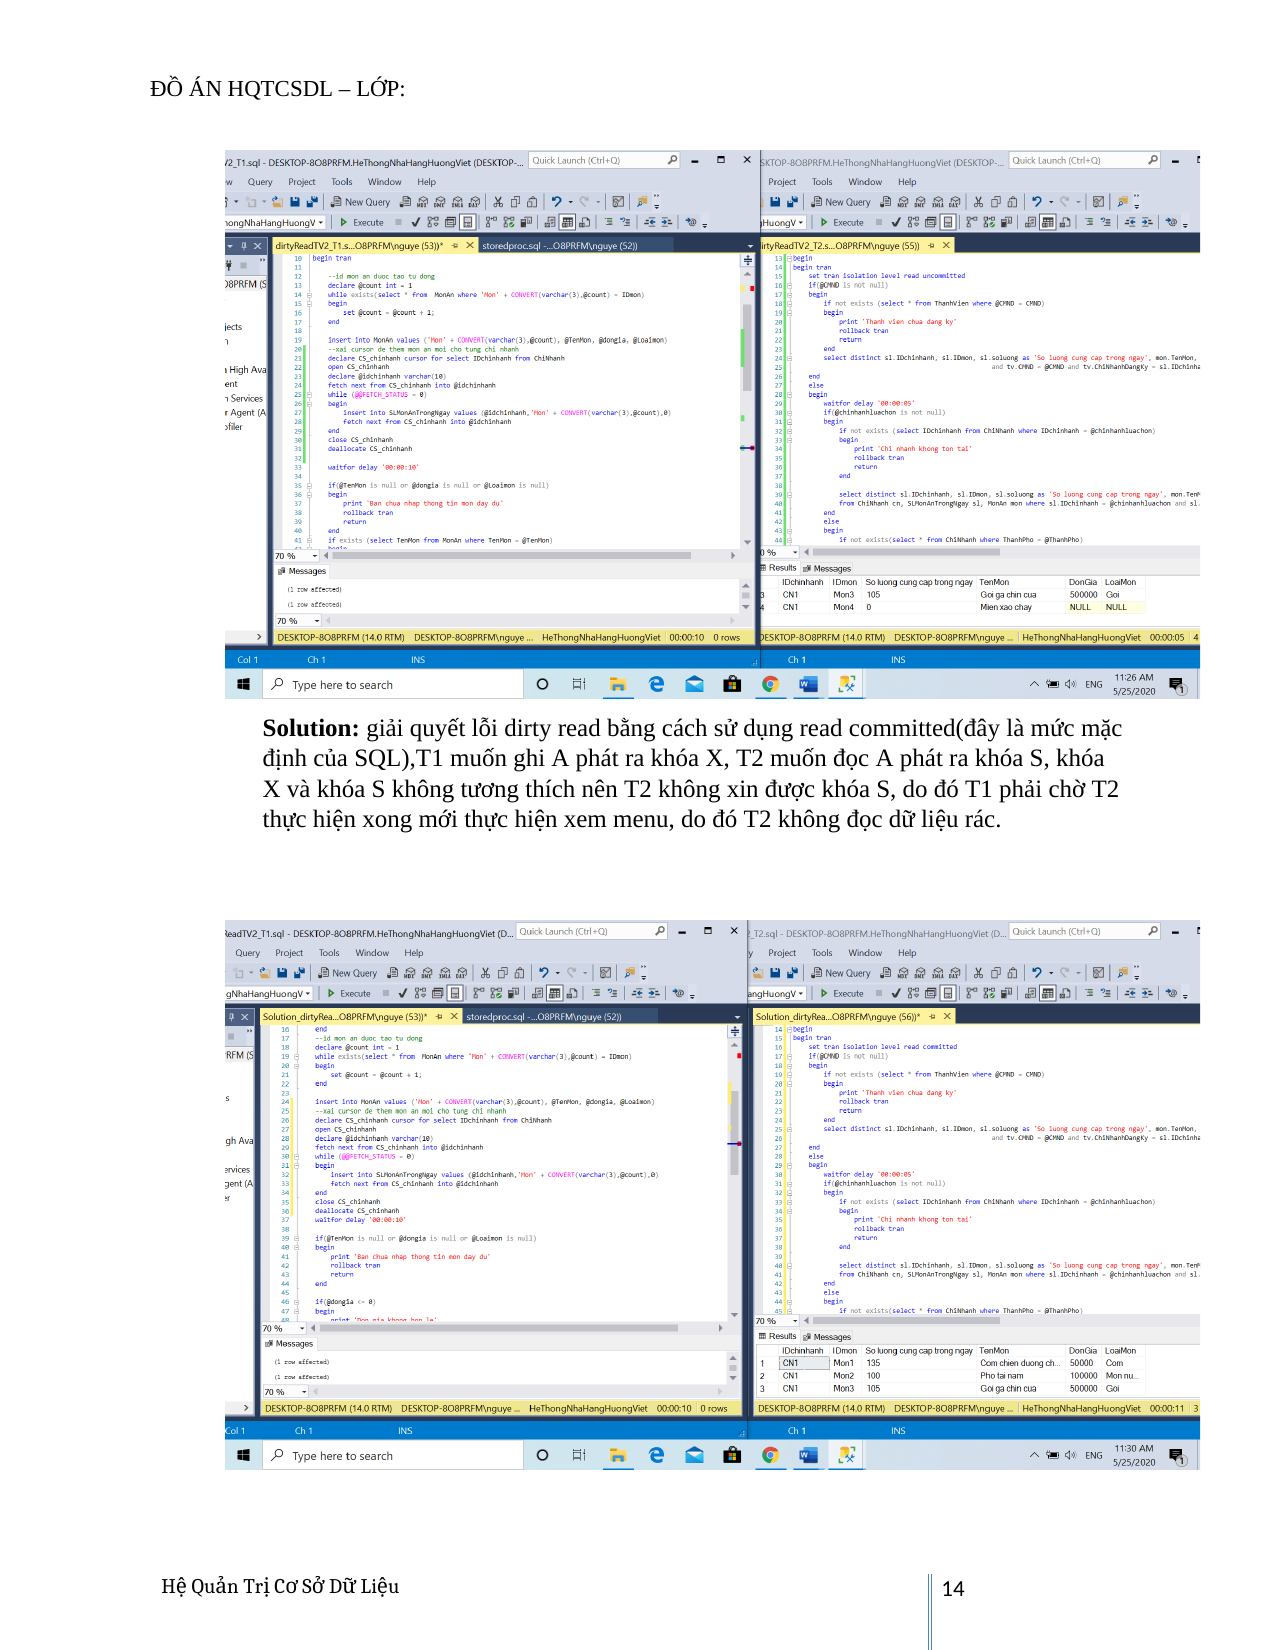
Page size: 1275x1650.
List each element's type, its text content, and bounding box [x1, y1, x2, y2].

list Solution: giải quyết lỗi dirty read bằng cách sử dụng read committed(đây là mức mặc định của SQL),T1 muốn ghi A phát ra khóa X, T2 muốn đọc A phát ra khóa S, khóa X và khóa S không tương thích nên T2 không xin được khóa S, do đó T1 phải chờ T2 thực hiện xong mới thực hiện xem menu, do đó T2 không đọc dữ liệu rác. [262, 713, 1125, 833]
picture [225, 150, 1200, 699]
picture [225, 920, 1200, 1470]
